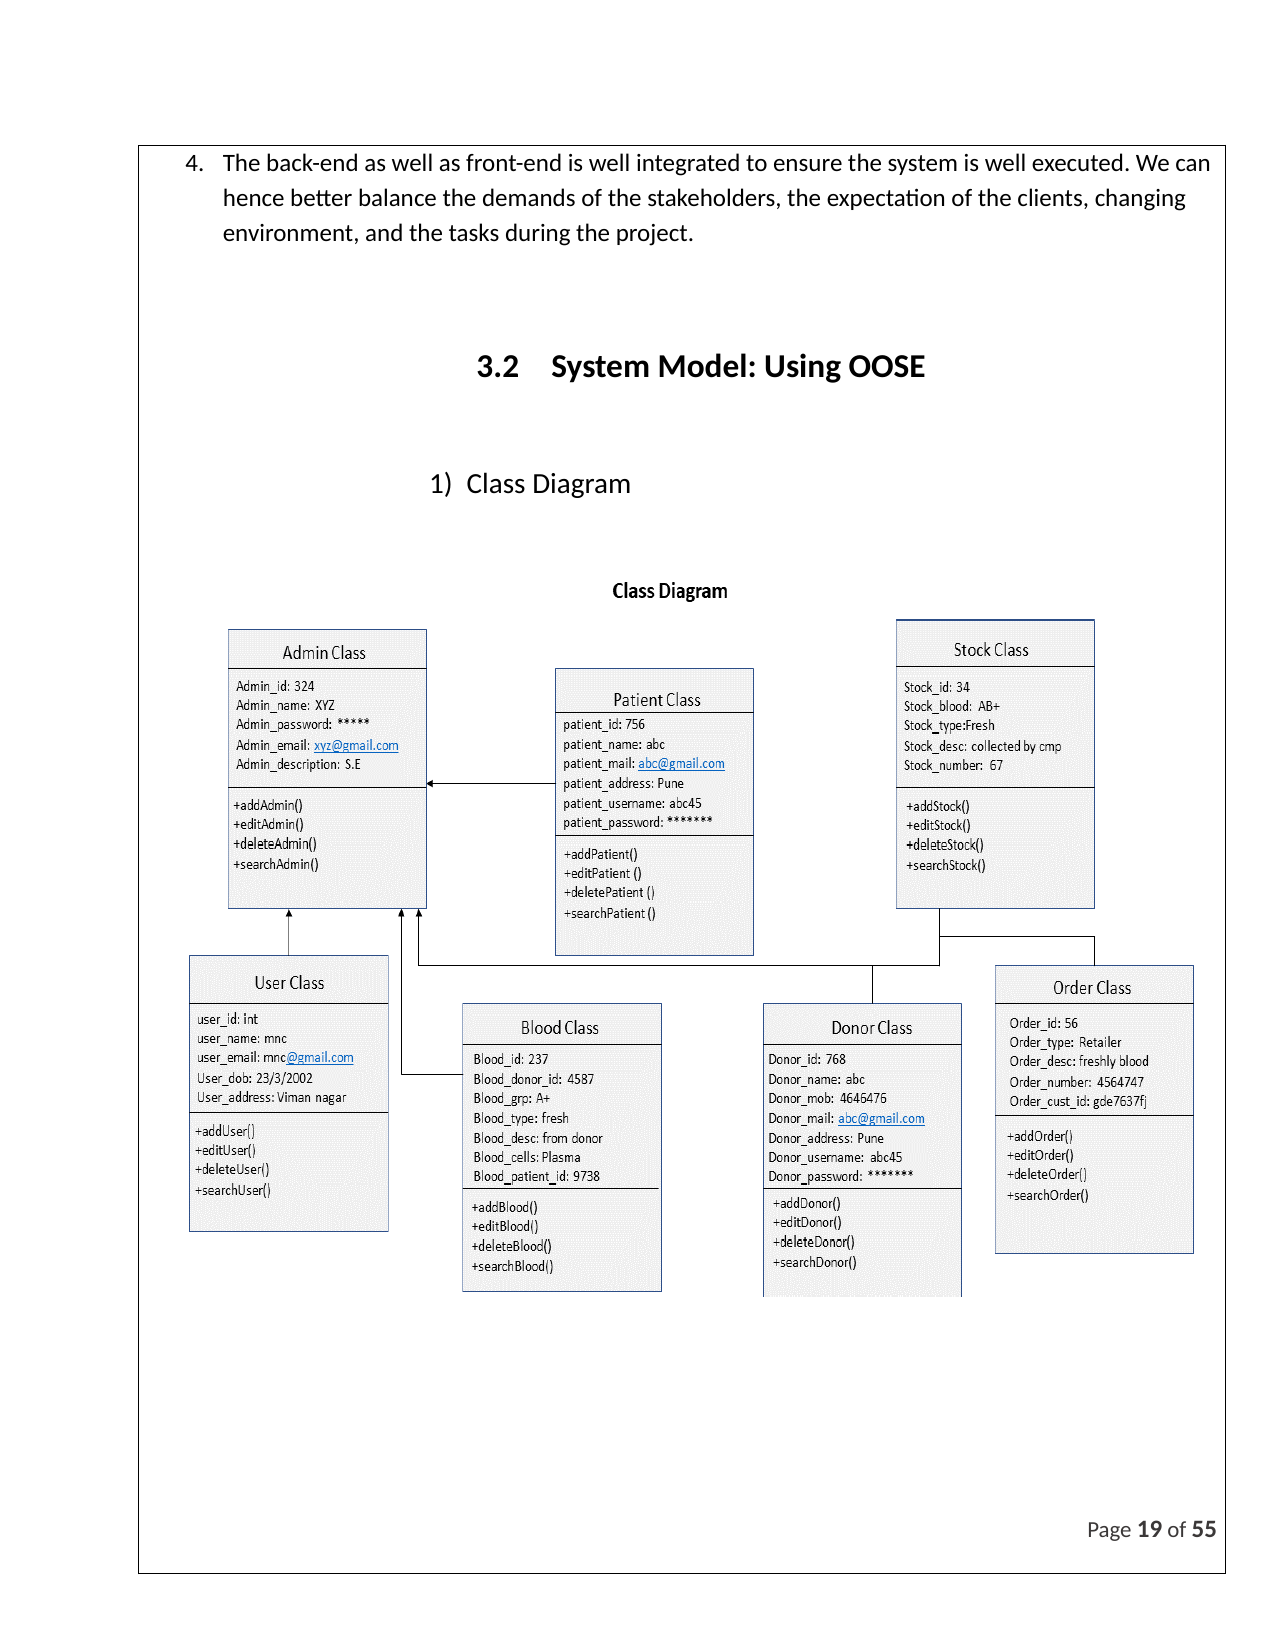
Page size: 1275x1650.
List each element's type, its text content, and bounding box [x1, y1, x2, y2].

list System Model: Using OOSE [185, 344, 1217, 385]
picture [150, 564, 1215, 1297]
list Class Diagram [429, 466, 1217, 501]
list The back-end as well as front-end is well integrated to ensure the system is well executed. We can hence better balance the demands of the stakeholders, the expectation of the clients, changing environment, and the tasks during the project. [185, 148, 1217, 248]
